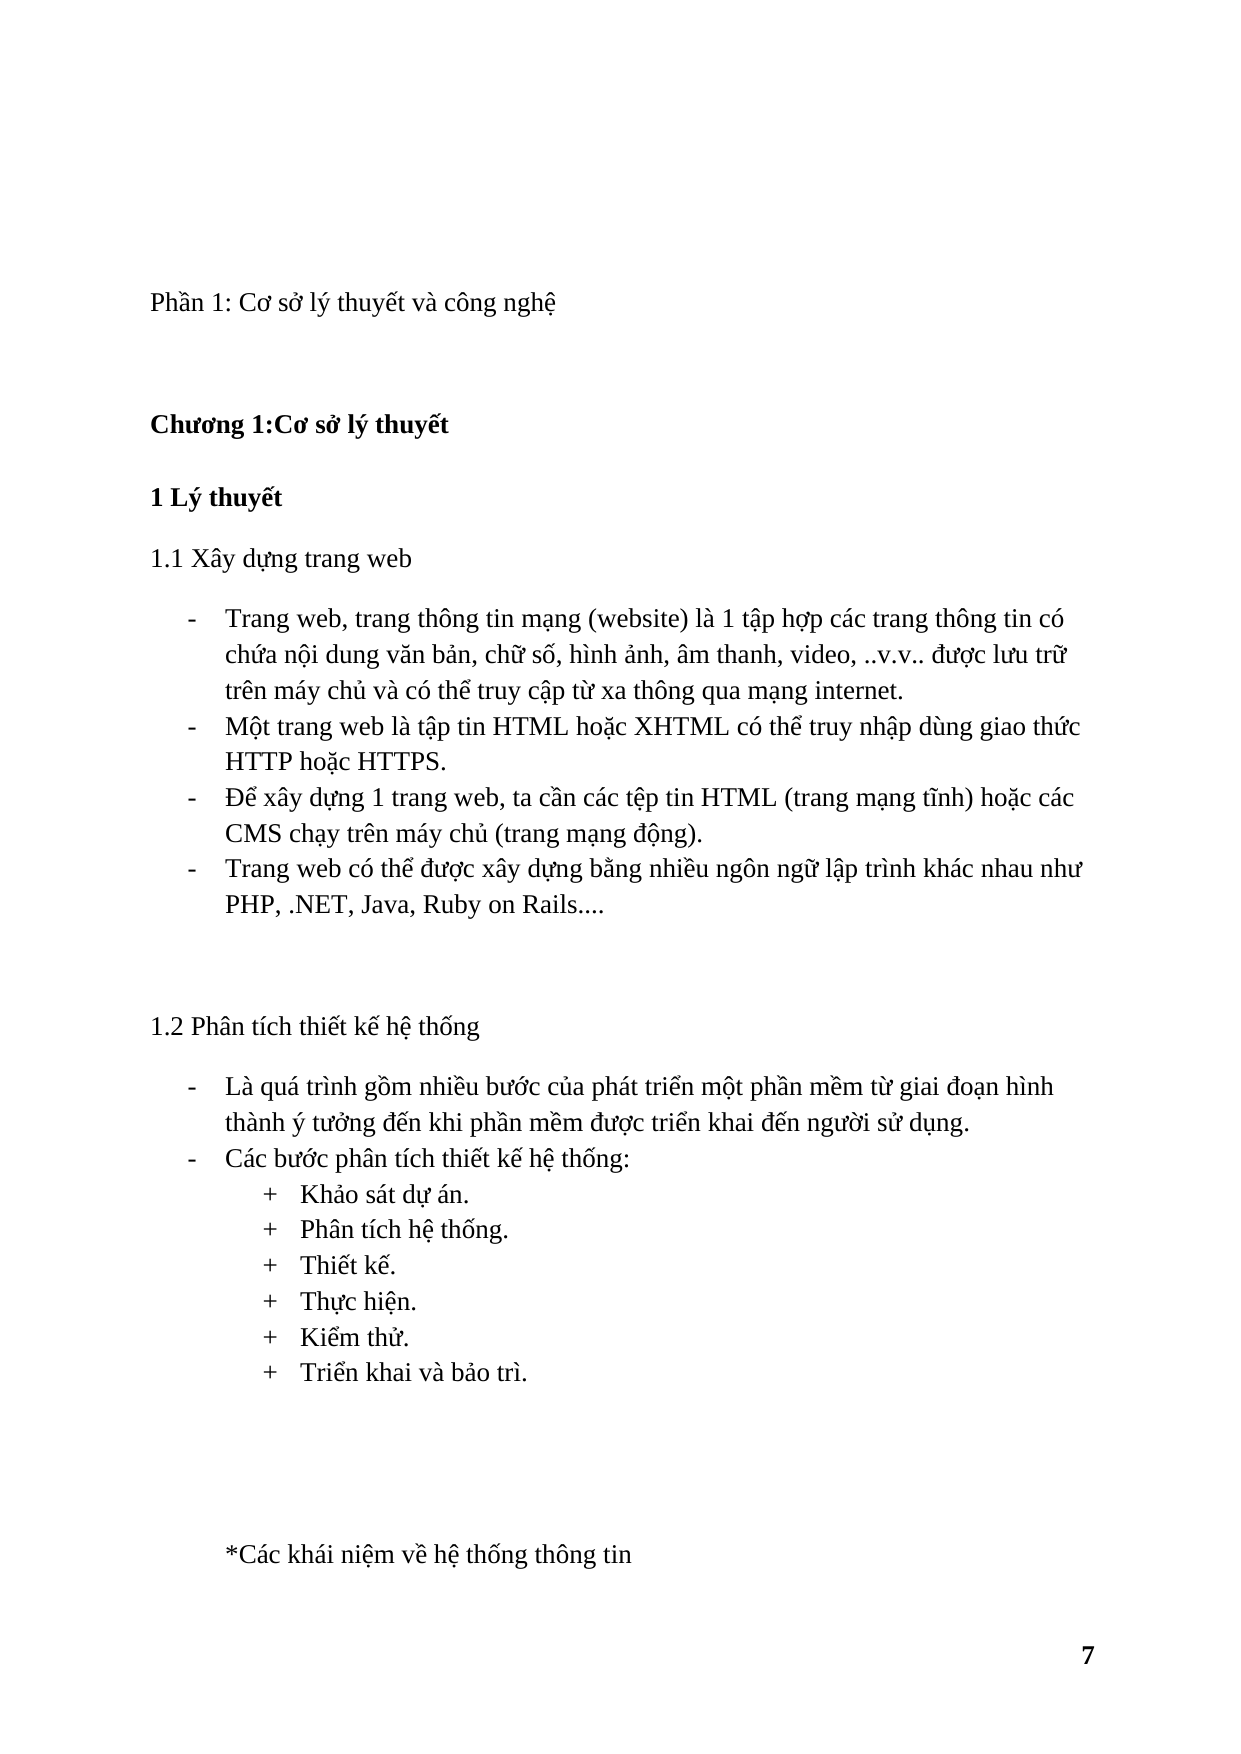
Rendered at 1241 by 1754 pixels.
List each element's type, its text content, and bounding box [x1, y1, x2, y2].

title Phần 1: Cơ sở lý thuyết và công nghệ [150, 286, 1094, 317]
list Triển khai và bảo trì. [262, 1356, 1094, 1387]
list Thực hiện. [262, 1285, 1094, 1316]
list Trang web có thể được xây dựng bằng nhiều ngôn ngữ lập trình khác nhau như PHP, .NET, Java, Ruby on Rails.... [187, 853, 1094, 919]
subtitle 1.1 Xây dựng trang web [150, 542, 1094, 573]
list Phân tích hệ thống. [262, 1213, 1094, 1244]
list Để xây dựng 1 trang web, ta cần các tệp tin HTML (trang mạng tĩnh) hoặc các CMS chạy trên máy chủ (trang mạng động). [187, 781, 1094, 848]
list Khảo sát dự án. [262, 1178, 1094, 1209]
list Trang web, trang thông tin mạng (website) là 1 tập hợp các trang thông tin có chứa nội dung văn bản, chữ số, hình ảnh, âm thanh, video, ..v.v.. được lưu trữ trên máy chủ và có thể truy cập từ xa thông qua mạng internet. [187, 602, 1094, 705]
list Là quá trình gồm nhiều bước của phát triển một phần mềm từ giai đoạn hình thành ý tưởng đến khi phần mềm được triển khai đến người sử dụng. [187, 1071, 1094, 1137]
subtitle 1.2 Phân tích thiết kế hệ thống [150, 1010, 1094, 1041]
list Kiểm thử. [262, 1321, 1094, 1352]
subtitle Chương 1:Cơ sở lý thuyết [150, 408, 1094, 439]
list Các bước phân tích thiết kế hệ thống: [187, 1142, 1094, 1173]
text *Các khái niệm về hệ thống thông tin [225, 1538, 1094, 1570]
subtitle 1 Lý thuyết [150, 481, 1094, 512]
list Một trang web là tập tin HTML hoặc XHTML có thể truy nhập dùng giao thức HTTP hoặc HTTPS. [187, 710, 1094, 777]
list Thiết kế. [262, 1249, 1094, 1280]
